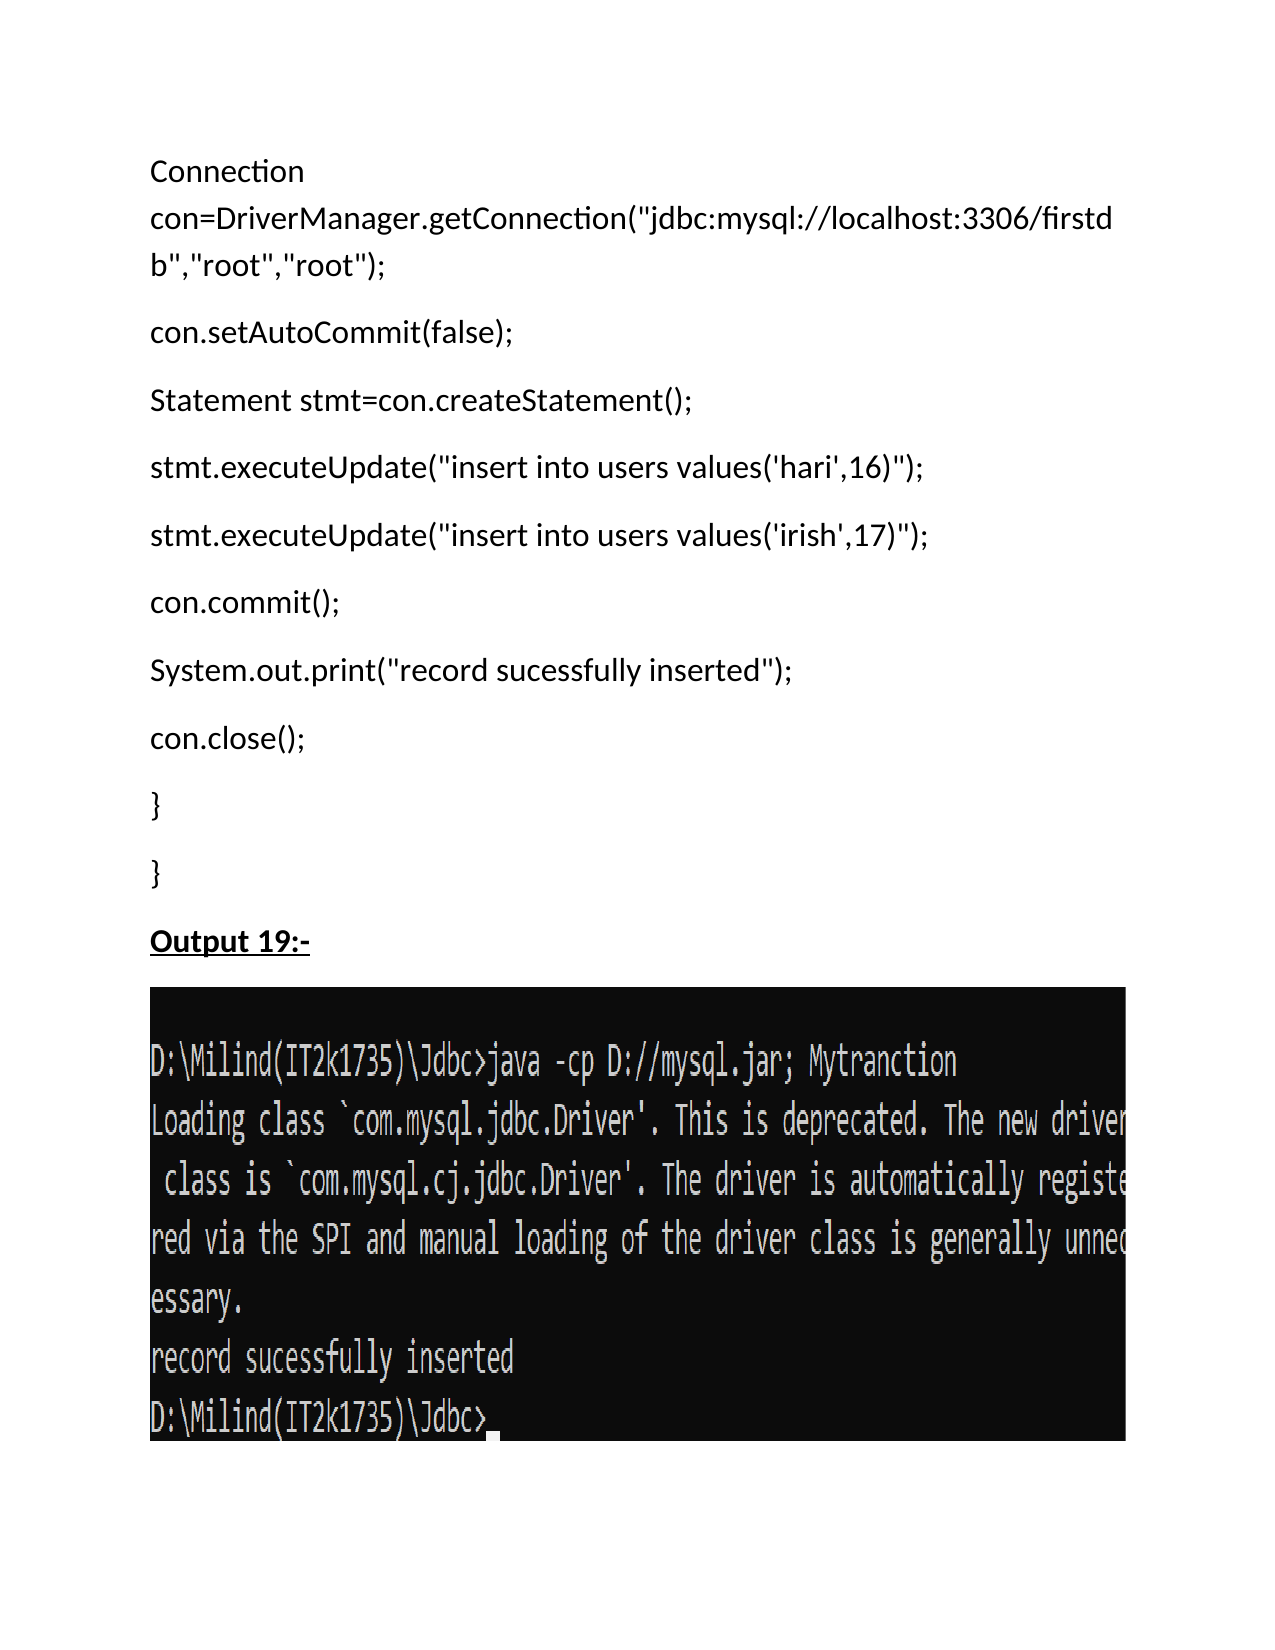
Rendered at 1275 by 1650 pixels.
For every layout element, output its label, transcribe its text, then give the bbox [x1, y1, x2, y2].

picture [150, 987, 1126, 1441]
text con.close(); [150, 717, 1125, 757]
text stmt.executeUpdate("insert into users values('hari',16)"); [150, 446, 1125, 487]
text Output 19:- [150, 919, 1125, 960]
text } [150, 784, 1125, 825]
text } [150, 852, 1125, 893]
text Connection con=DriverManager.getConnection("jdbc:mysql://localhost:3306/firstdb","root","root"); [150, 150, 1125, 284]
text con.commit(); [150, 582, 1125, 622]
text Statement stmt=con.createStatement(); [150, 379, 1125, 419]
text stmt.executeUpdate("insert into users values('irish',17)"); [150, 514, 1125, 555]
text con.setAutoCommit(false); [150, 311, 1125, 352]
text System.out.print("record sucessfully inserted"); [150, 649, 1125, 690]
